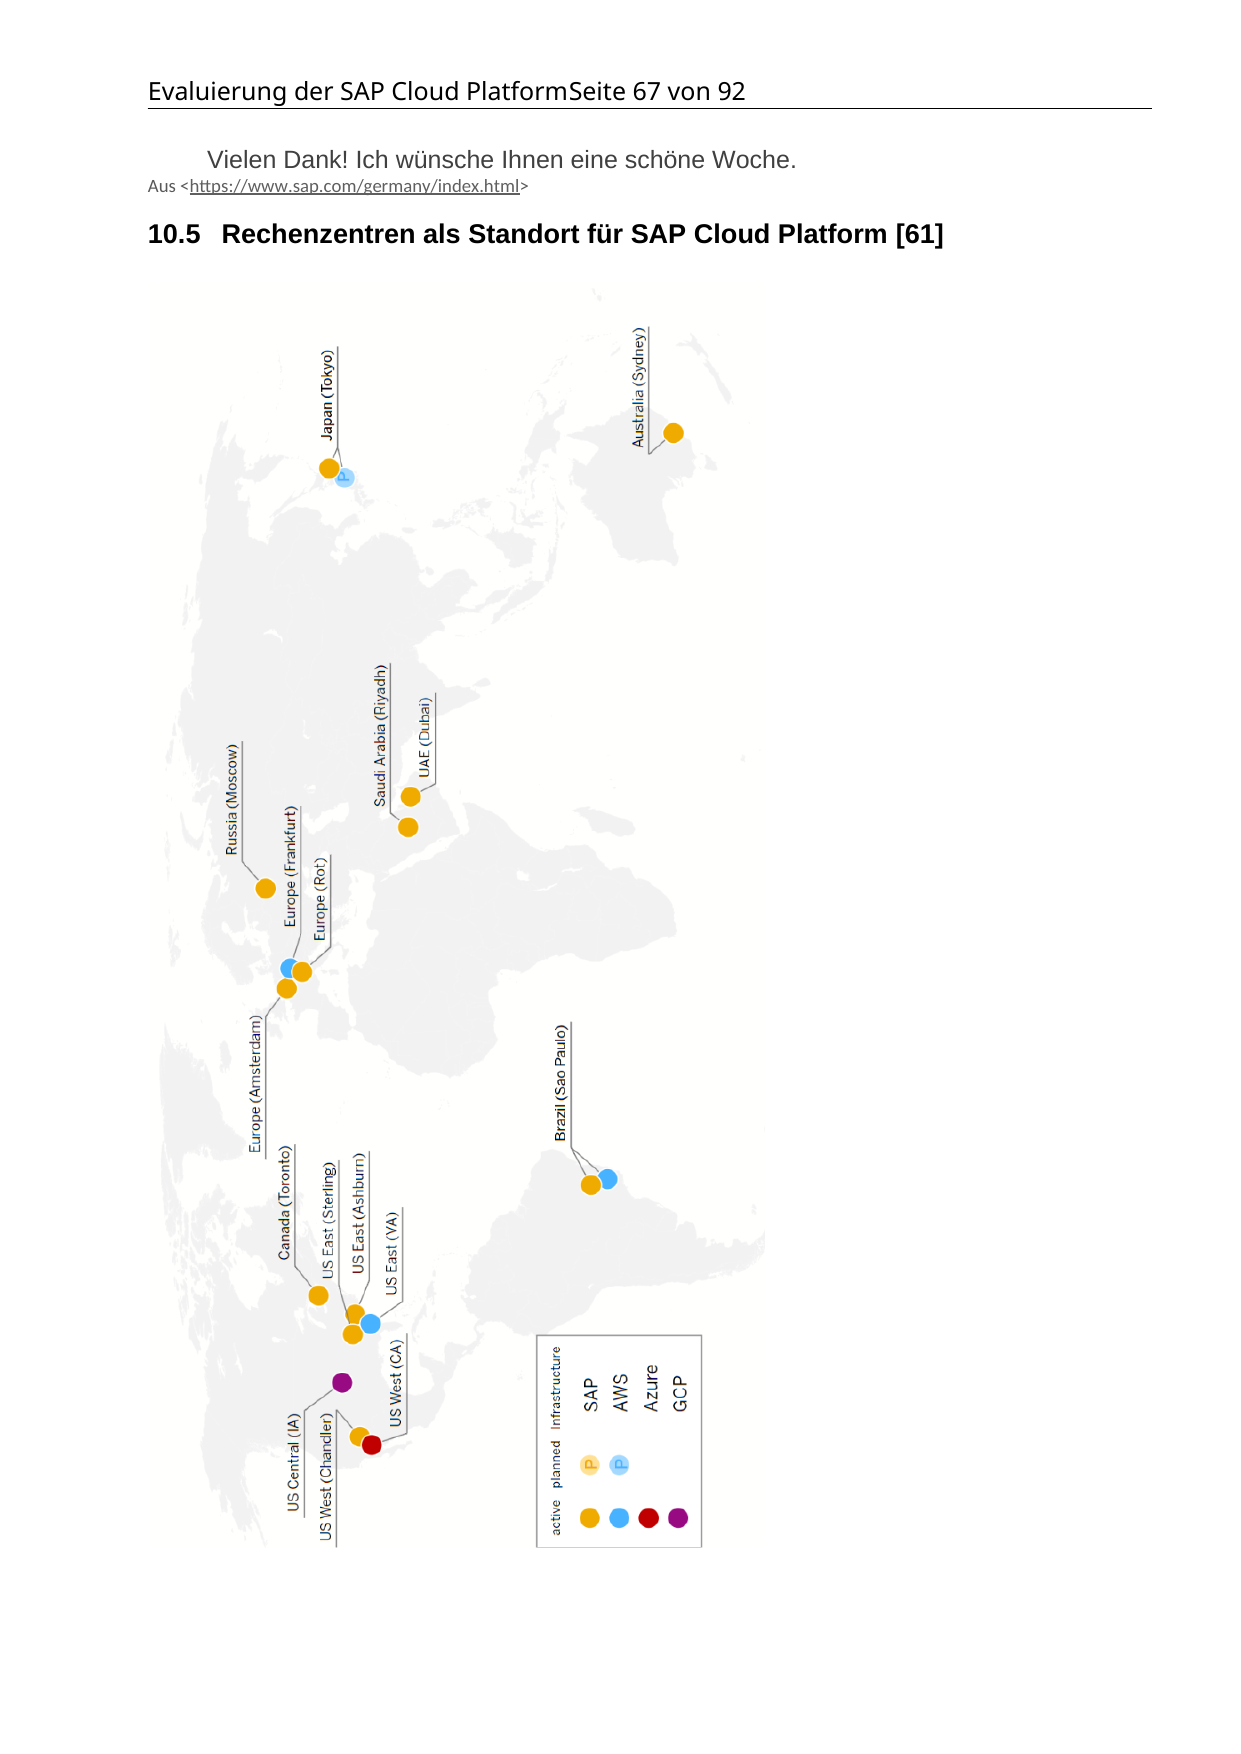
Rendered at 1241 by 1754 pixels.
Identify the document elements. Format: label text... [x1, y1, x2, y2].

picture [149, 282, 765, 1627]
text Vielen Dank! Ich wünsche Ihnen eine schöne Woche. [207, 145, 1152, 174]
text Aus <https://www.sap.com/germany/index.html> [148, 174, 1152, 197]
subtitle Rechenzentren als Standort für SAP Cloud Platform [148, 218, 1152, 249]
